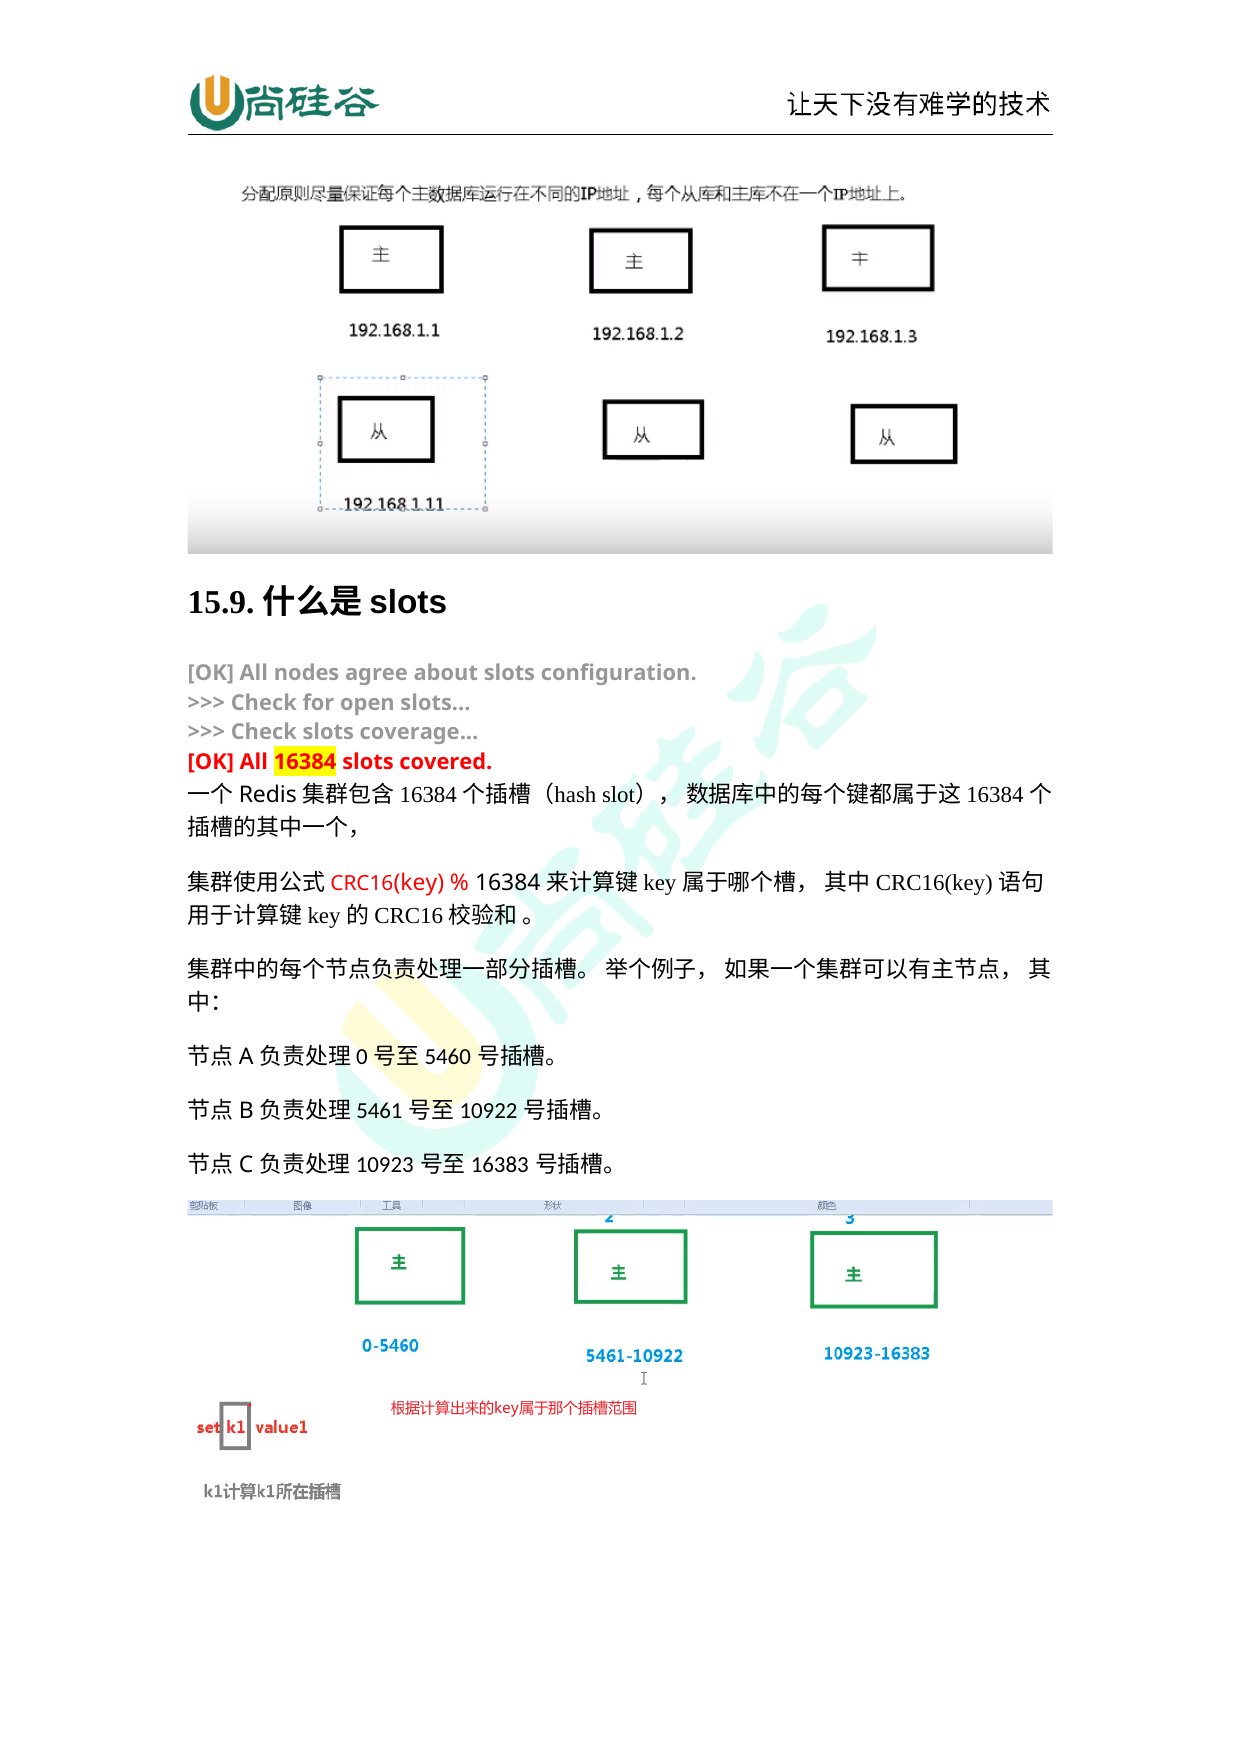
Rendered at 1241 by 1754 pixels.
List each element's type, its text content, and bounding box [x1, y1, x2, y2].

text >>> Check for open slots... [187, 687, 1053, 716]
text 节点 B 负责处理 5461 号至 10922 号插槽。 [187, 1092, 1053, 1126]
picture [187, 156, 1053, 554]
text 节点 A 负责处理 0 号至 5460 号插槽。 [187, 1038, 1053, 1071]
text [OK] All 16384 slots covered. [187, 746, 274, 776]
list 什么是slots [187, 574, 1053, 623]
text 节点 C 负责处理 10923 号至 16383 号插槽。 [187, 1146, 1053, 1180]
picture [187, 1200, 1053, 1527]
picture [187, 73, 1053, 132]
text 集群使用公式 CRC16(key) % 16384 来计算键 key 属于哪个槽， 其中 CRC16(key) 语句用于计算键 key 的 CRC16 校验和 。 [187, 863, 1053, 930]
text [OK] All nodes agree about slots configuration. [187, 657, 1053, 687]
text [OK] All 16384 slots covered. [336, 746, 1053, 776]
text >>> Check slots coverage... [187, 716, 1053, 746]
text 集群中的每个节点负责处理一部分插槽。 举个例子， 如果一个集群可以有主节点， 其中： [187, 951, 1053, 1017]
text 一个 Redis 集群包含 16384 个插槽（hash slot）， 数据库中的每个键都属于这 16384 个插槽的其中一个， [187, 776, 1053, 842]
